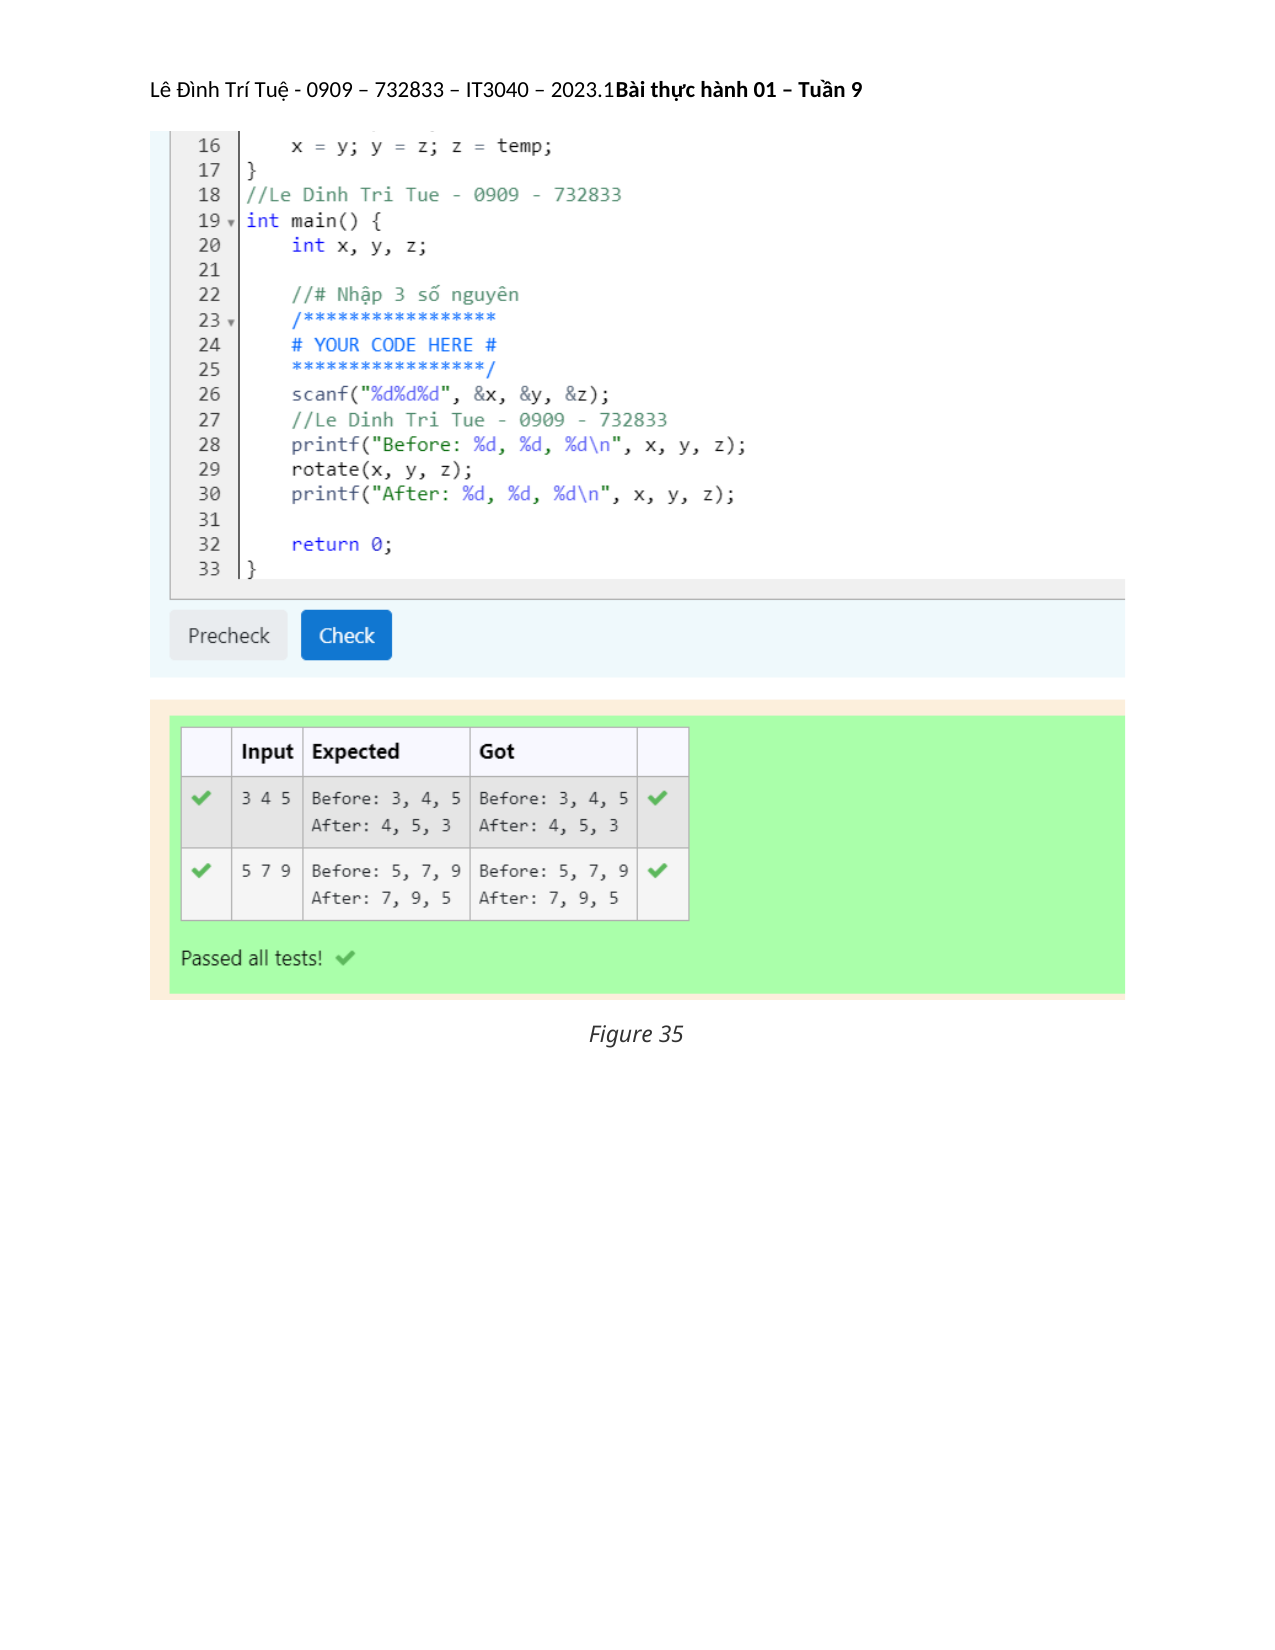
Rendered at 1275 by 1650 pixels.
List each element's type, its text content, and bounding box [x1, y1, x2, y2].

picture [150, 131, 1125, 1000]
